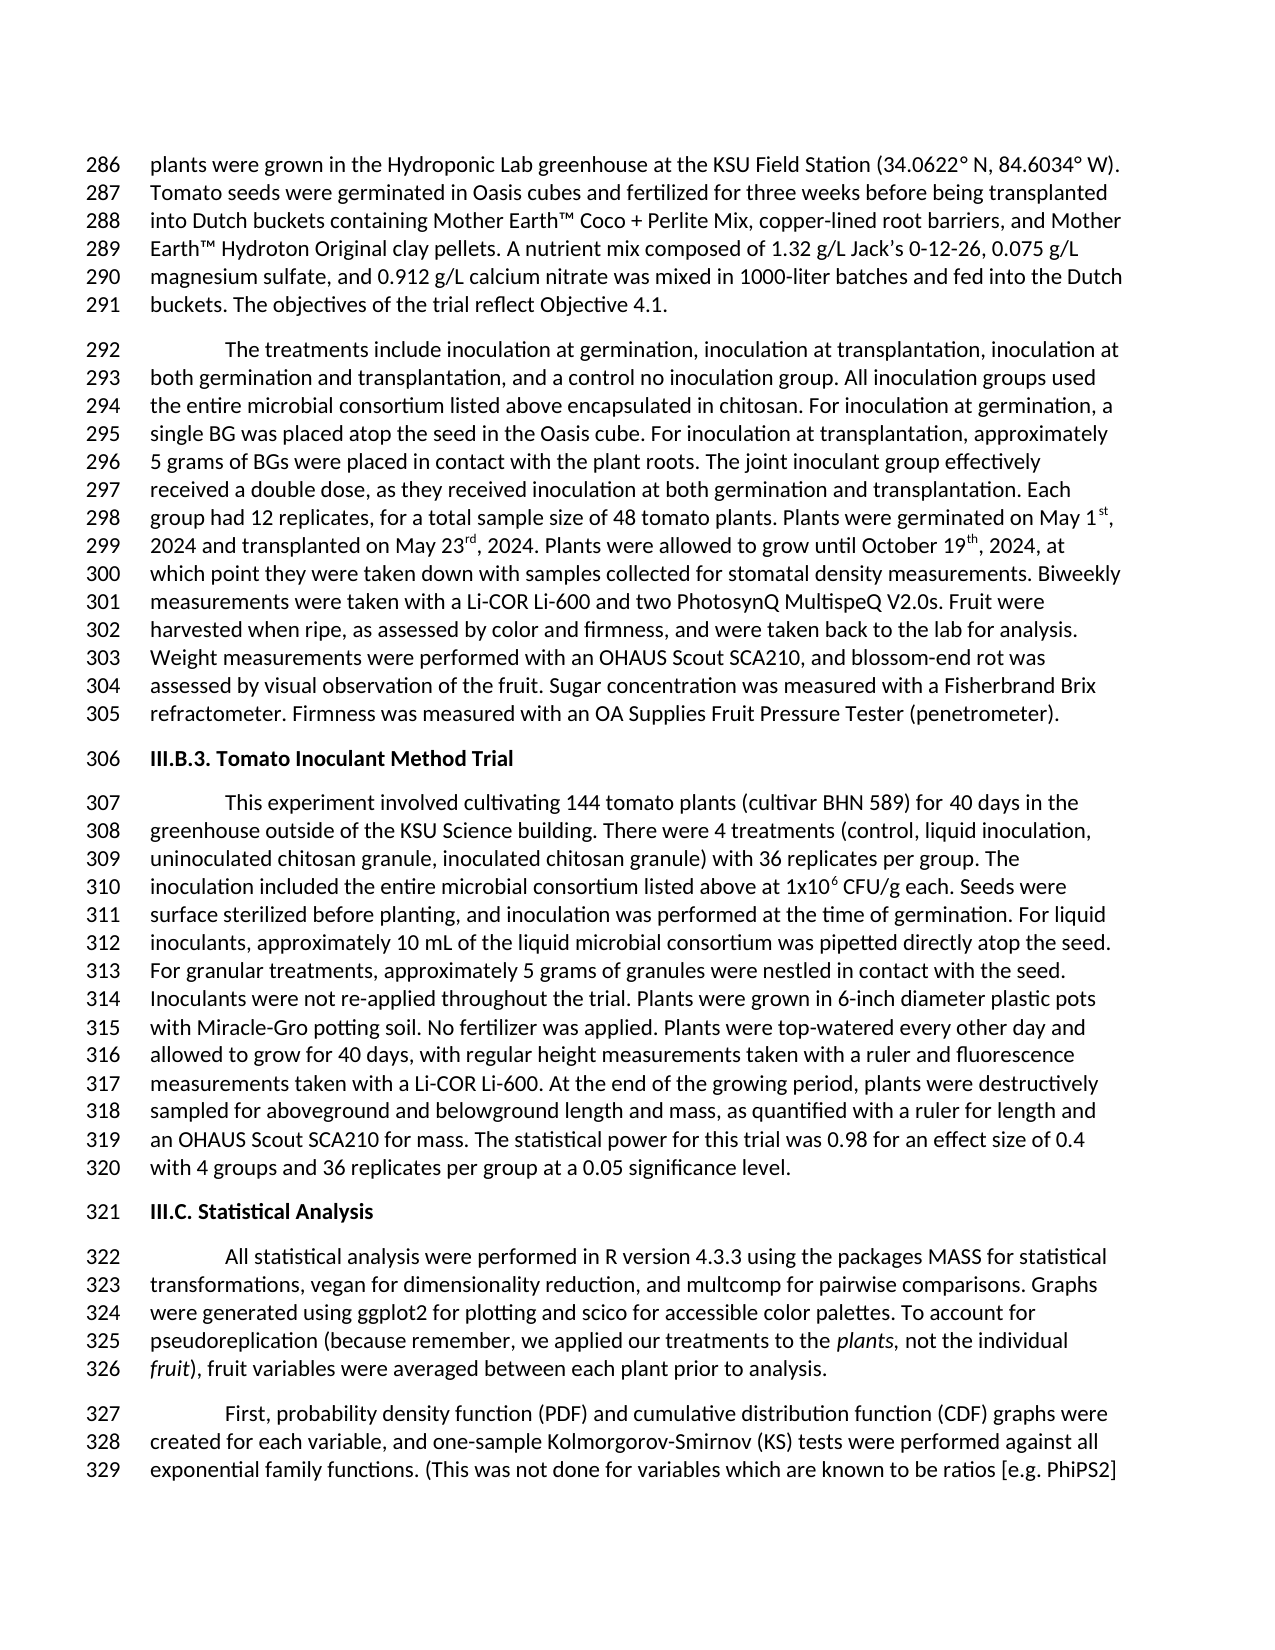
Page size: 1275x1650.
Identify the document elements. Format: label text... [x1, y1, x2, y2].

text The treatments include inoculation at germination, inoculation at transplantation, inoculation at both germination and transplantation, and a control no inoculation group. All inoculation groups used the entire microbial consortium listed above encapsulated in chitosan. For inoculation at germination, a single BG was placed atop the seed in the Oasis cube. For inoculation at transplantation, approximately 5 grams of BGs were placed in contact with the plant roots. The joint inoculant group effectively received a double dose, as they received inoculation at both germination and transplantation. Each group had 12 replicates, for a total sample size of 48 tomato plants. Plants were germinated on May 1st, 2024 and transplanted on May 23rd, 2024. Plants were allowed to grow until October 19th, 2024, at which point they were taken down with samples collected for stomatal density measurements. Biweekly measurements were taken with a Li-COR Li-600 and two PhotosynQ MultispeQ V2.0s. Fruit were harvested when ripe, as assessed by color and firmness, and were taken back to the lab for analysis. Weight measurements were performed with an OHAUS Scout SCA210, and blossom-end rot was assessed by visual observation of the fruit. Sugar concentration was measured with a Fisherbrand Brix refractometer. Firmness was measured with an OA Supplies Fruit Pressure Tester (penetrometer). [150, 335, 1125, 727]
text All statistical analysis were performed in R version 4.3.3 using the packages MASS for statistical transformations, vegan for dimensionality reduction, and multcomp for pairwise comparisons. Graphs were generated using ggplot2 for plotting and scico for accessible color palettes. To account for pseudoreplication (because remember, we applied our treatments to the plants, not the individual fruit), fruit variables were averaged between each plant prior to analysis. [150, 1242, 1125, 1382]
text III.B.3. Tomato Inoculant Method Trial [150, 744, 1125, 772]
text This experiment involved cultivating 144 tomato plants (cultivar BHN 589) for 40 days in the greenhouse outside of the KSU Science building. There were 4 treatments (control, liquid inoculation, uninoculated chitosan granule, inoculated chitosan granule) with 36 replicates per group. The inoculation included the entire microbial consortium listed above at 1x106 CFU/g each. Seeds were surface sterilized before planting, and inoculation was performed at the time of germination. For liquid inoculants, approximately 10 mL of the liquid microbial consortium was pipetted directly atop the seed. For granular treatments, approximately 5 grams of granules were nestled in contact with the seed. Inoculants were not re-applied throughout the trial. Plants were grown in 6-inch diameter plastic pots with Miracle-Gro potting soil. No fertilizer was applied. Plants were top-watered every other day and allowed to grow for 40 days, with regular height measurements taken with a ruler and fluorescence measurements taken with a Li-COR Li-600. At the end of the growing period, plants were destructively sampled for aboveground and belowground length and mass, as quantified with a ruler for length and an OHAUS Scout SCA210 for mass. The statistical power for this trial was 0.98 for an effect size of 0.4 with 4 groups and 36 replicates per group at a 0.05 significance level. [150, 788, 1125, 1181]
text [150, 1399, 1125, 1483]
text III.C. Statistical Analysis [150, 1197, 1125, 1225]
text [150, 150, 1125, 318]
